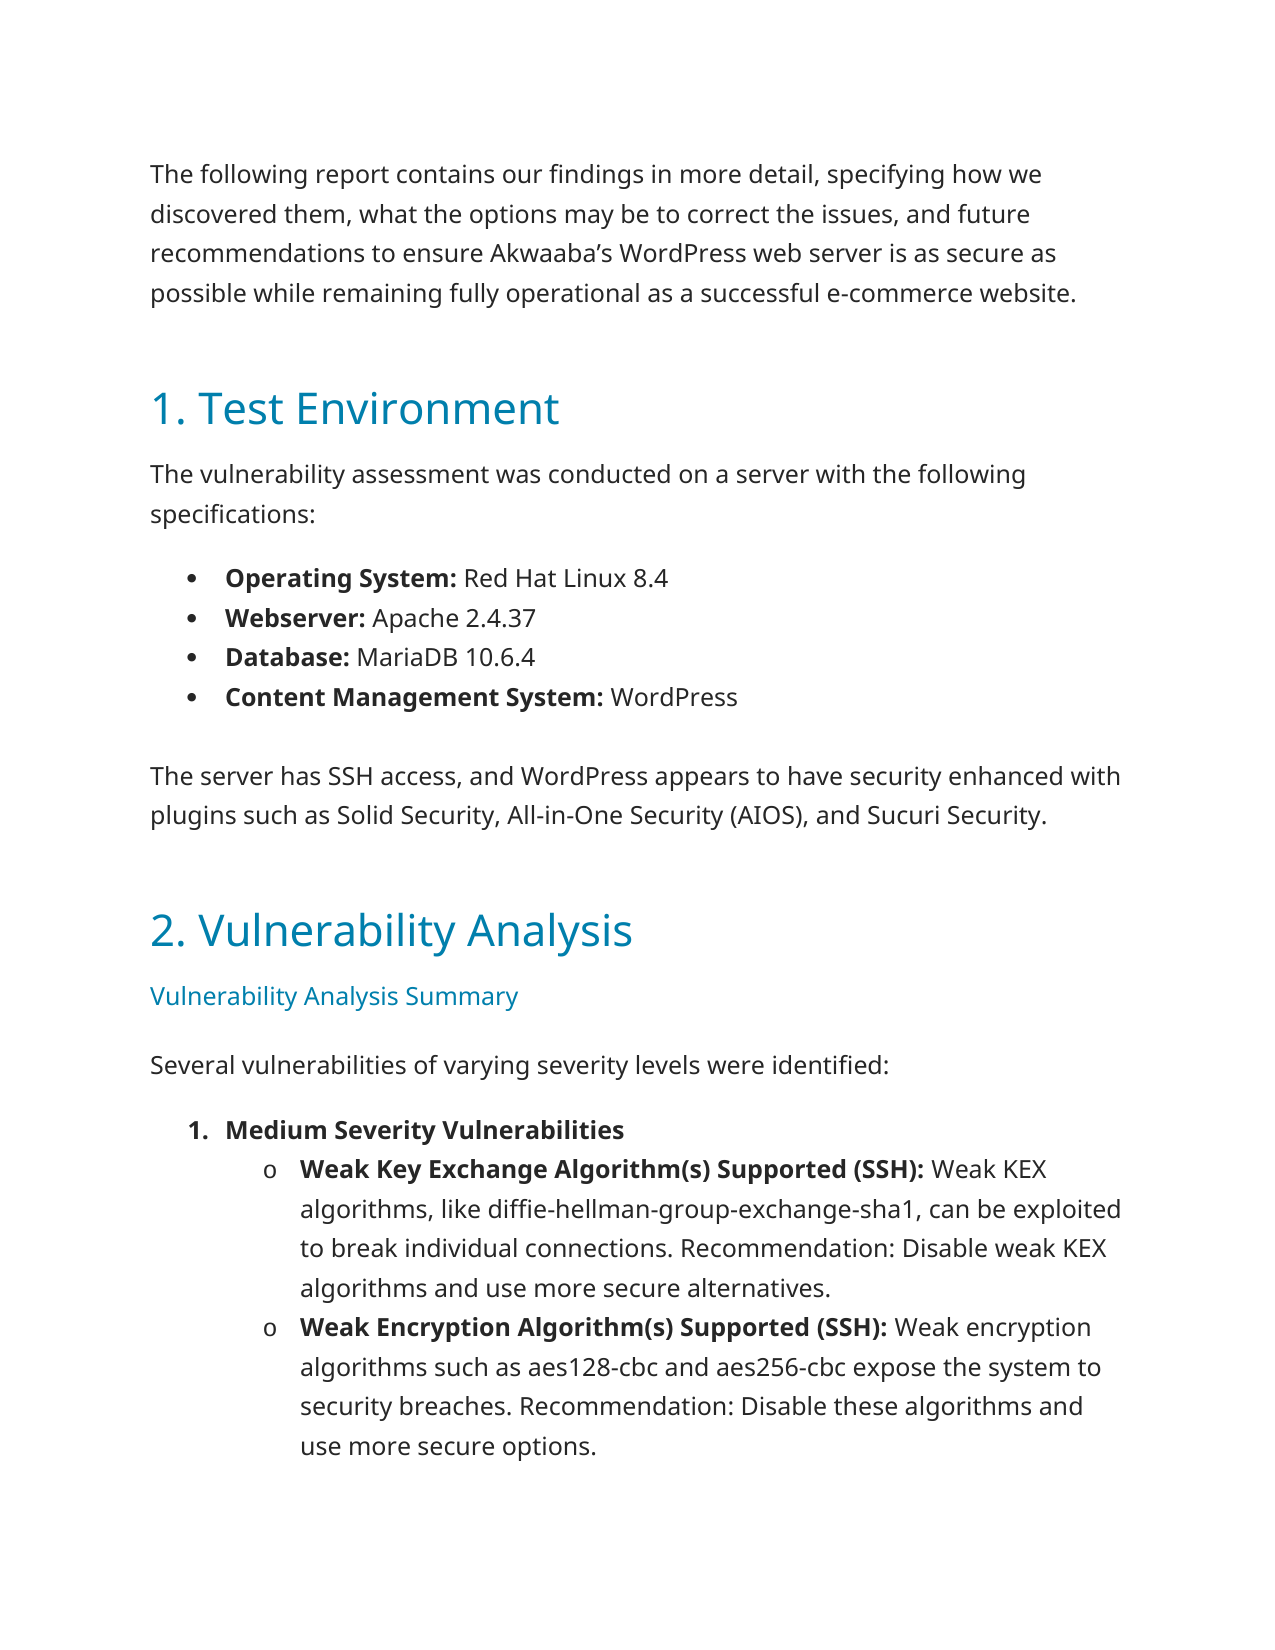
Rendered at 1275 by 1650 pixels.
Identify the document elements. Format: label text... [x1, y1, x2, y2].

text The following report contains our findings in more detail, specifying how we discovered them, what the options may be to correct the issues, and future recommendations to ensure Akwaaba’s WordPress web server is as secure as possible while remaining fully operational as a successful e-commerce website. [150, 157, 1125, 309]
list Medium Severity Vulnerabilities [187, 1112, 1125, 1146]
text Several vulnerabilities of varying severity levels were identified: [150, 1048, 1125, 1082]
list Webserver: Apache 2.4.37 [187, 600, 1125, 634]
subtitle Vulnerability Analysis Summary [150, 979, 1125, 1013]
list Weak Key Exchange Algorithm(s) Supported (SSH): Weak KEX algorithms, like diffie-hellman-group-exchange-sha1, can be exploited to break individual connections. Recommendation: Disable weak KEX algorithms and use more secure alternatives. [262, 1152, 1125, 1304]
list Operating System: Red Hat Linux 8.4 [187, 561, 1125, 595]
text The vulnerability assessment was conducted on a server with the following specifications: [150, 457, 1125, 530]
list Database: MariaDB 10.6.4 [187, 640, 1125, 674]
subtitle 1. Test Environment [150, 377, 1125, 437]
list Content Management System: WordPress [187, 679, 1125, 713]
text The server has SSH access, and WordPress appears to have security enhanced with plugins such as Solid Security, All-in-One Security (AIOS), and Sucuri Security. [150, 758, 1125, 832]
subtitle 2. Vulnerability Analysis [150, 899, 1125, 959]
list Weak Encryption Algorithm(s) Supported (SSH): Weak encryption algorithms such as aes128-cbc and aes256-cbc expose the system to security breaches. Recommendation: Disable these algorithms and use more secure options. [262, 1310, 1125, 1463]
